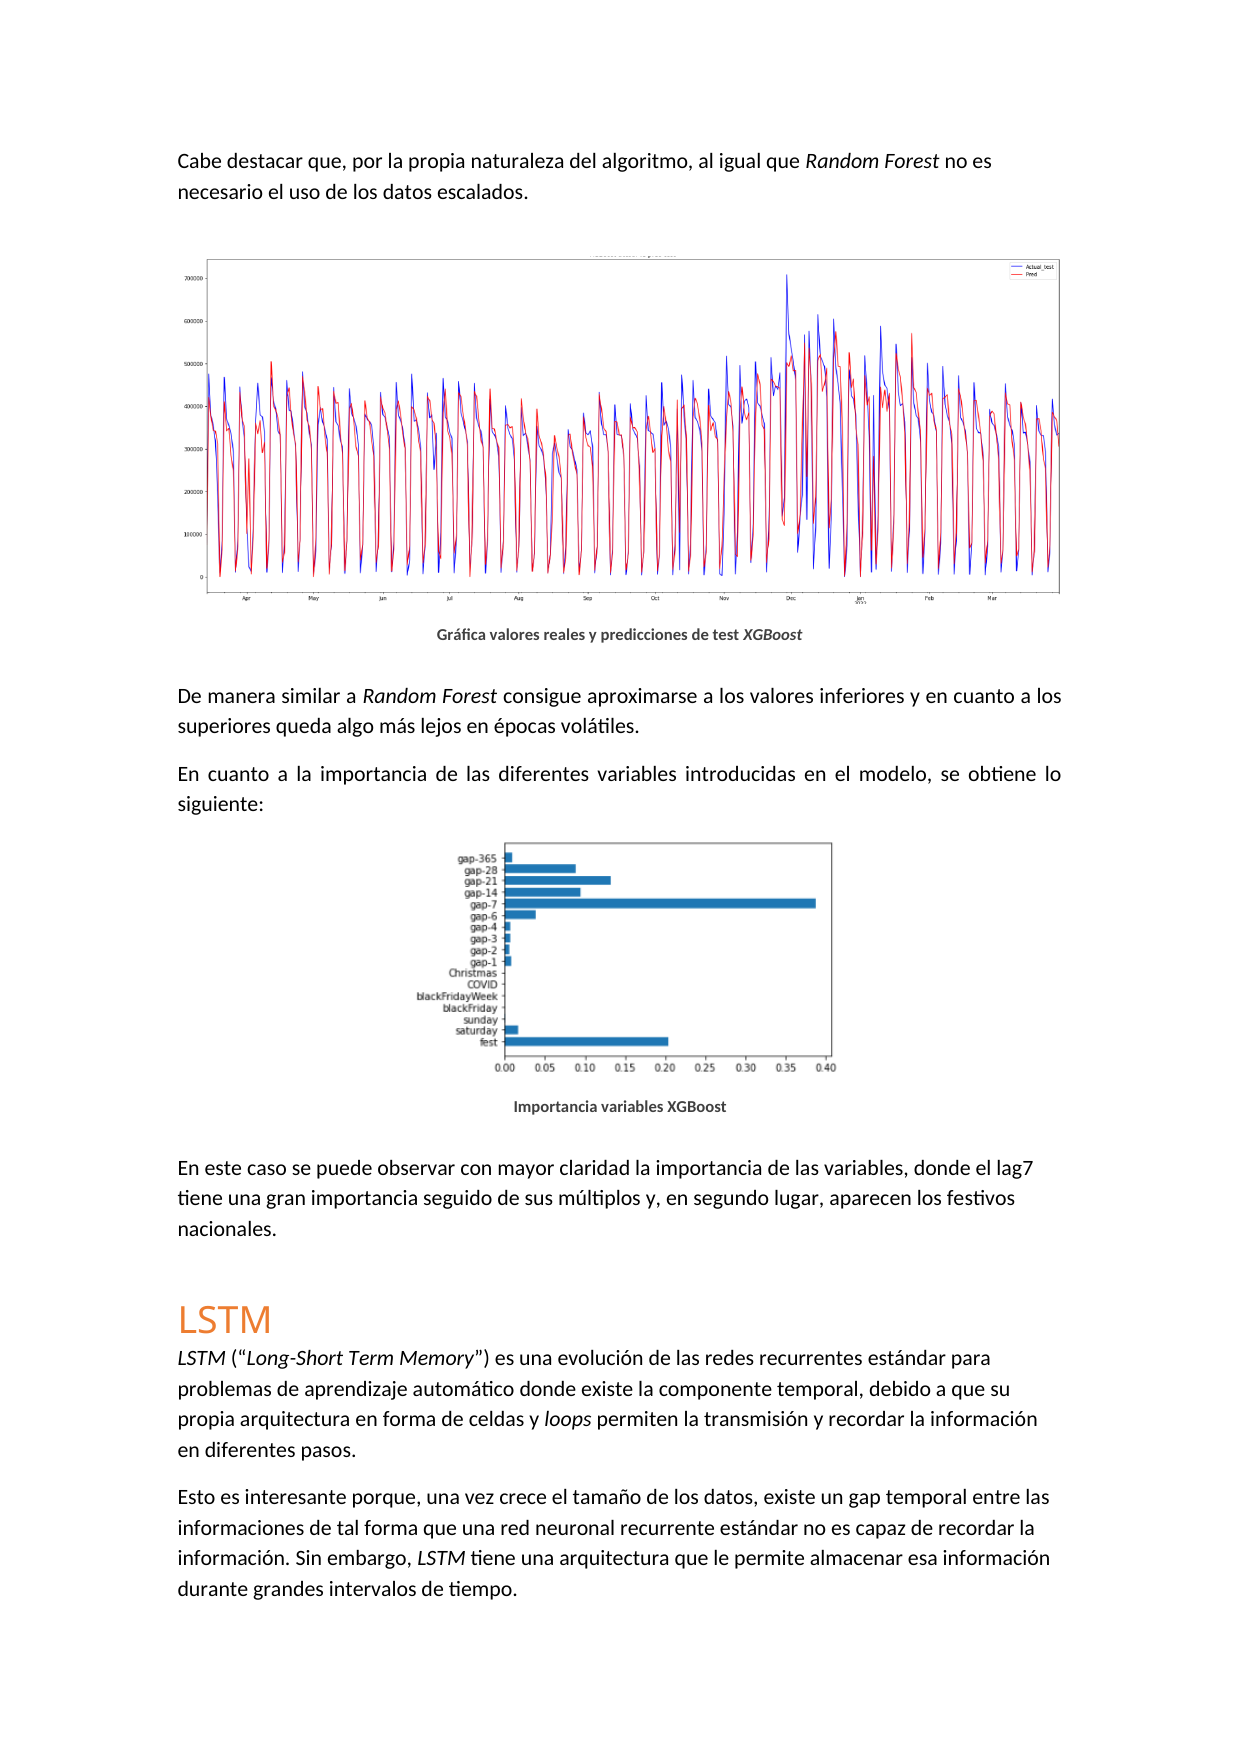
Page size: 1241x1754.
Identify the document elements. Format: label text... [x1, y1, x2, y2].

text LSTM (“Long-Short Term Memory”) es una evolución de las redes recurrentes estándar para problemas de aprendizaje automático donde existe la componente temporal, debido a que su propia arquitectura en forma de celdas y loops permiten la transmisión y recordar la información en diferentes pasos. [177, 1344, 1063, 1463]
text De manera similar a Random Forest consigue aproximarse a los valores inferiores y en cuanto a los superiores queda algo más lejos en épocas volátiles. [177, 682, 1063, 739]
text En cuanto a la importancia de las diferentes variables introducidas en el modelo, se obtiene lo siguiente: [177, 760, 1063, 817]
text Esto es interesante porque, una vez crece el tamaño de los datos, existe un gap temporal entre las informaciones de tal forma que una red neuronal recurrente estándar no es capaz de recordar la información. Sin embargo, LSTM tiene una arquitectura que le permite almacenar esa información durante grandes intervalos de tiempo. [177, 1483, 1063, 1602]
subtitle LSTM [177, 1293, 1063, 1344]
text En este caso se puede observar con mayor claridad la importancia de las variables, donde el lag7 tiene una gran importancia seguido de sus múltiplos y, en segundo lugar, aparecen los festivos nacionales. [177, 1154, 1063, 1272]
text Importancia variables XGBoost [177, 1097, 1063, 1137]
text Cabe destacar que, por la propia naturaleza del algoritmo, al igual que Random Forest no es necesario el uso de los datos escalados. [177, 148, 1063, 236]
picture [177, 256, 1063, 604]
text Gráfica valores reales y predicciones de test XGBoost [177, 624, 1063, 665]
picture [398, 837, 842, 1076]
